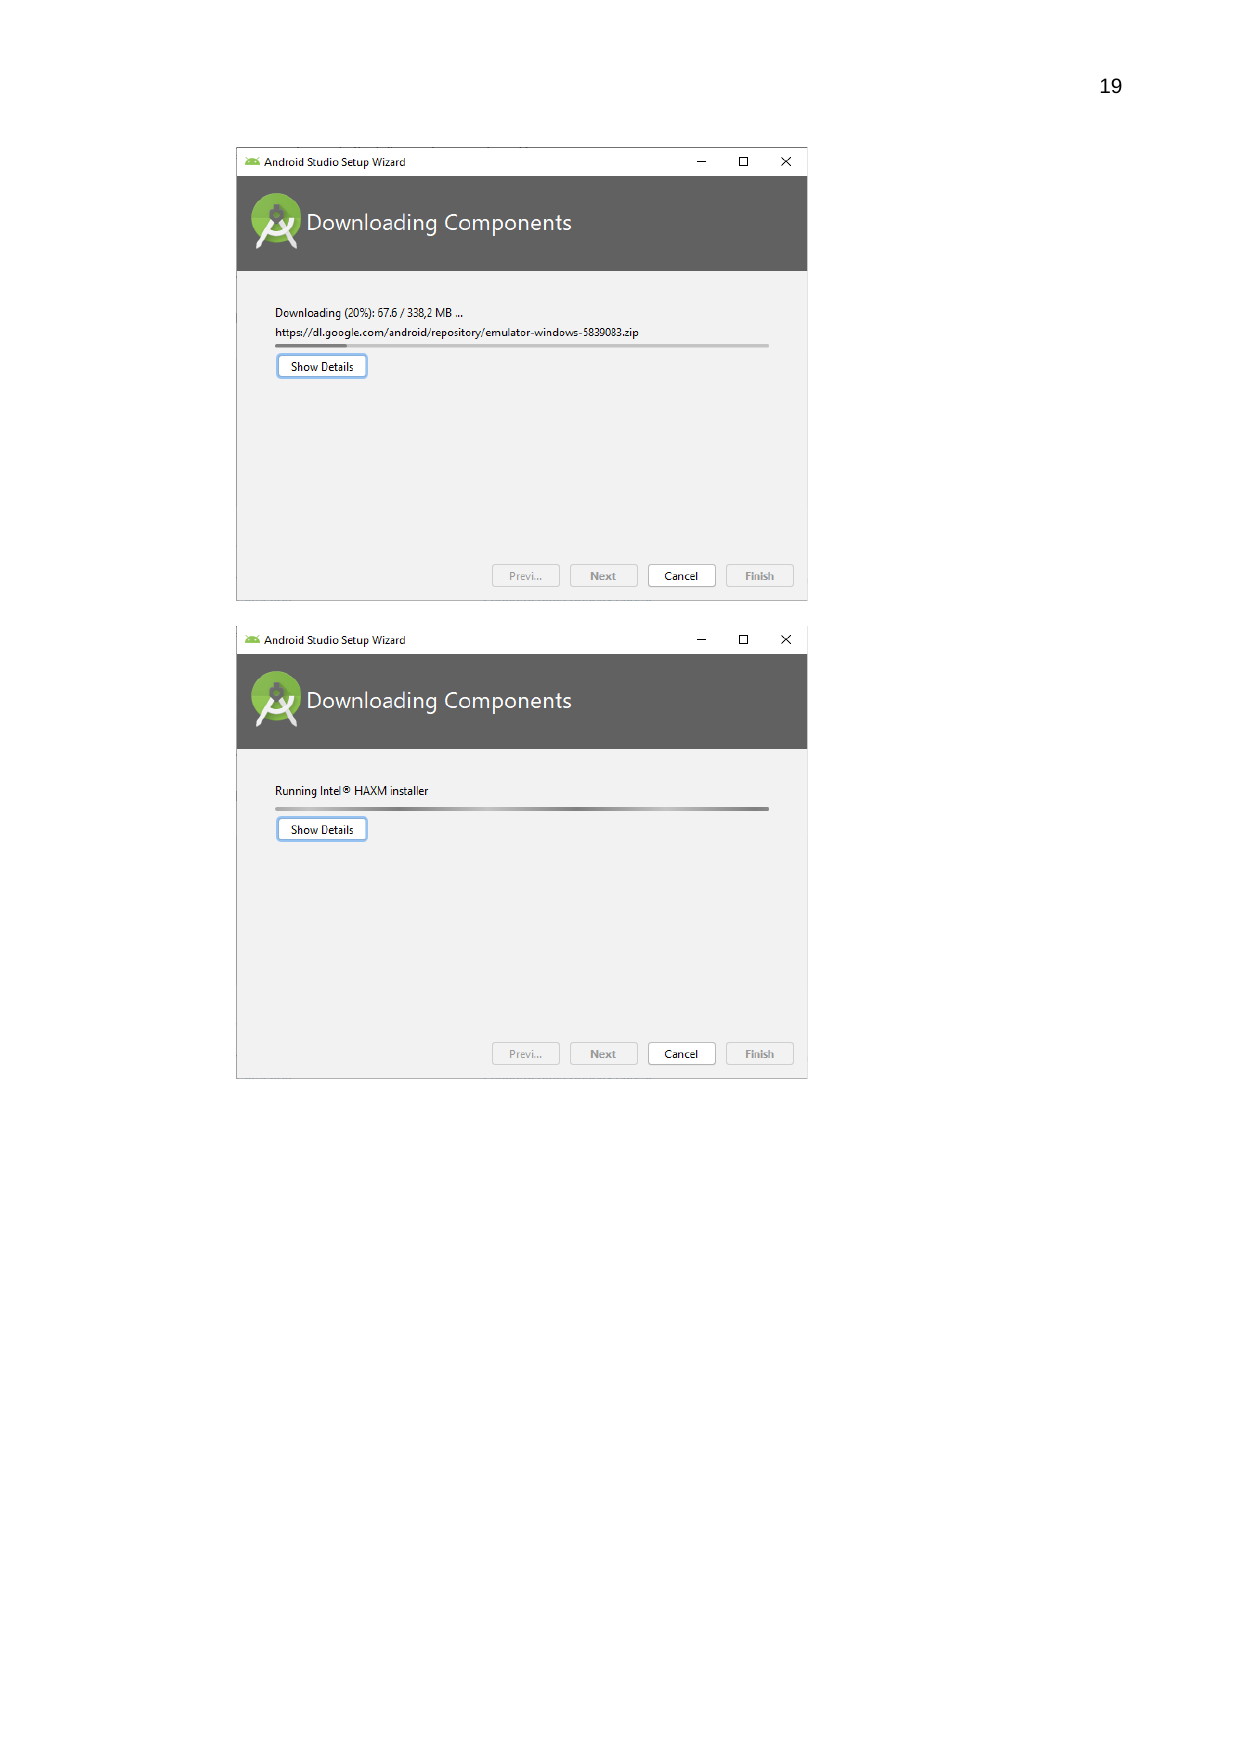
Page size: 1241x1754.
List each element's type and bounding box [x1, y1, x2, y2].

picture [236, 626, 808, 1079]
picture [236, 147, 808, 601]
